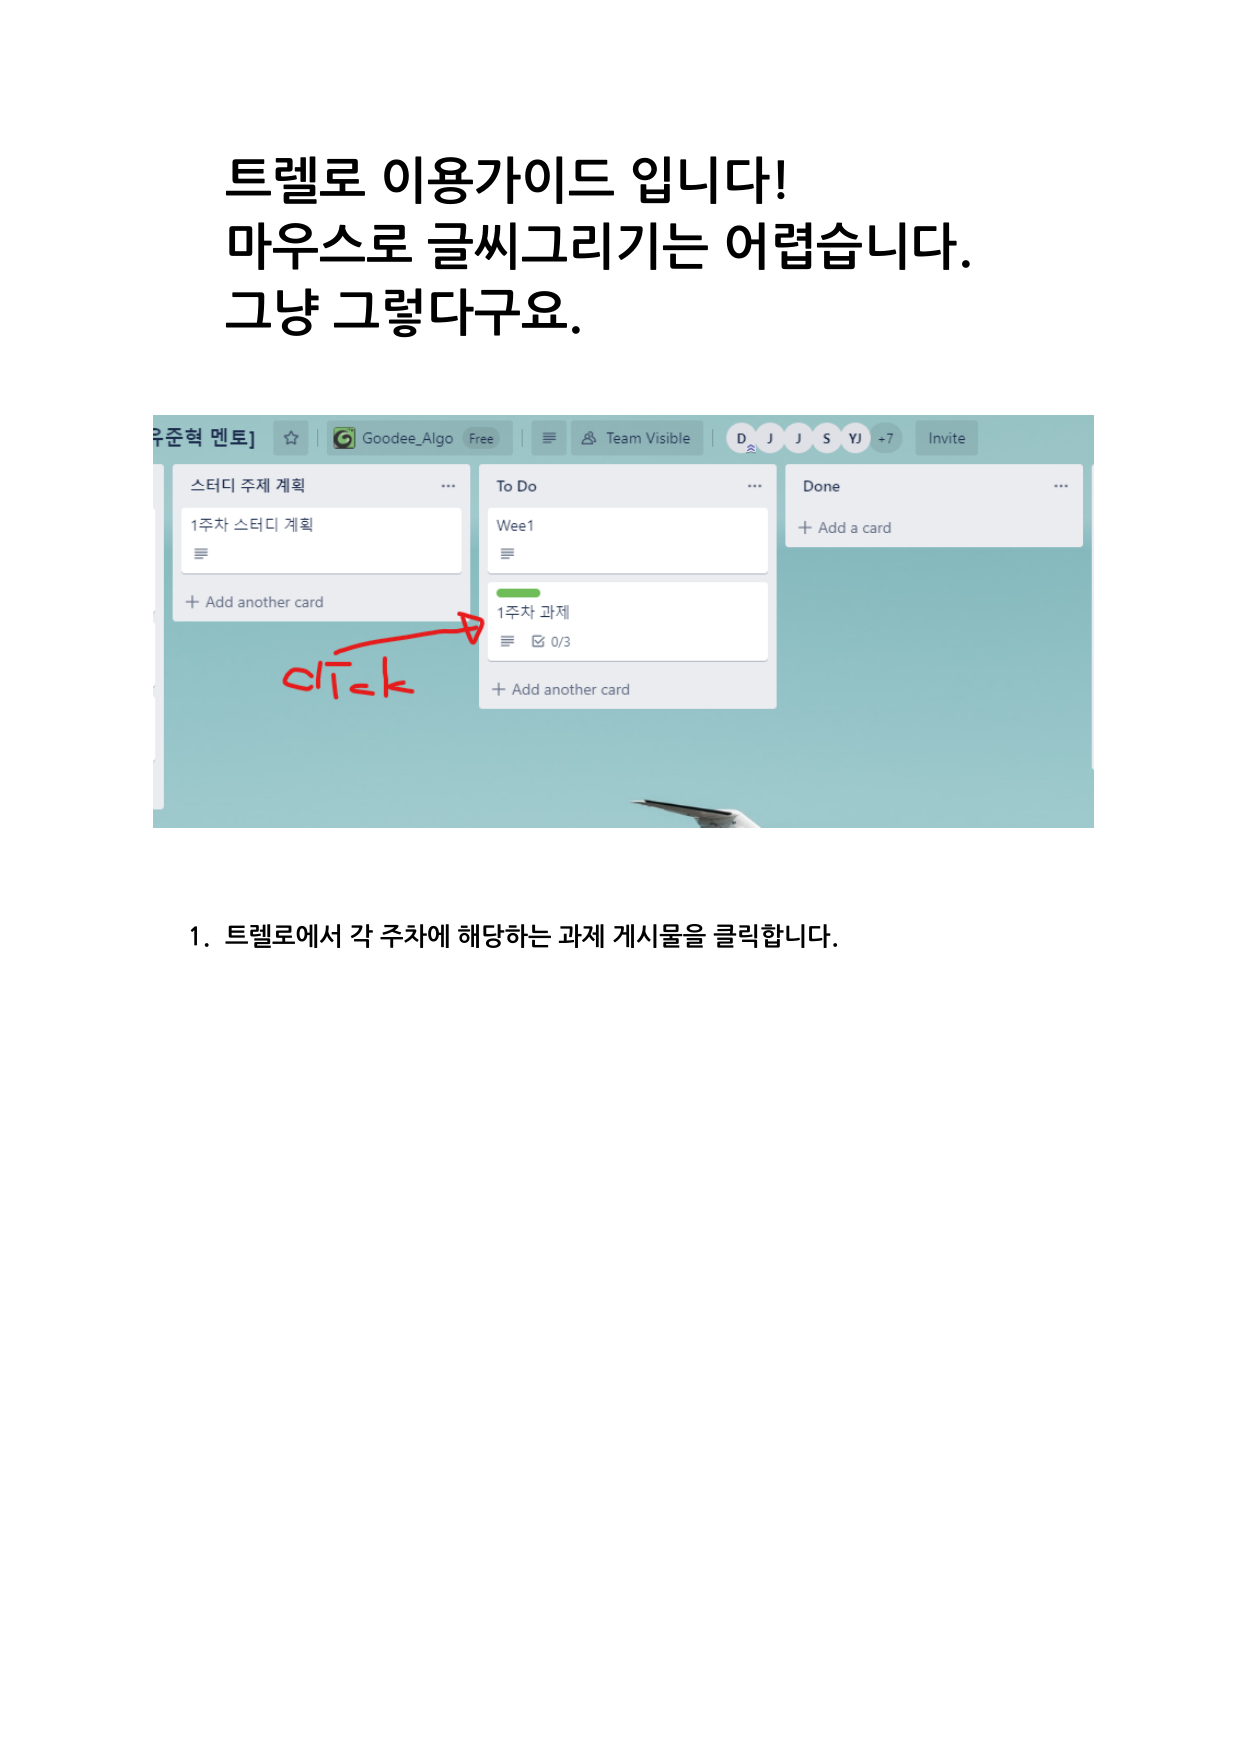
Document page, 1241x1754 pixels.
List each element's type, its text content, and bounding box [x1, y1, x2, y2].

picture [153, 415, 1094, 828]
text 트렐로 이용가이드 입니다! [225, 150, 1090, 207]
text 그냥 그렇다구요. [225, 282, 1090, 339]
text 마우스로 글씨그리기는 어렵습니다. [225, 216, 1090, 273]
list 트렐로에서 각 주차에 해당하는 과제 게시물을 클릭합니다. [187, 921, 1090, 950]
